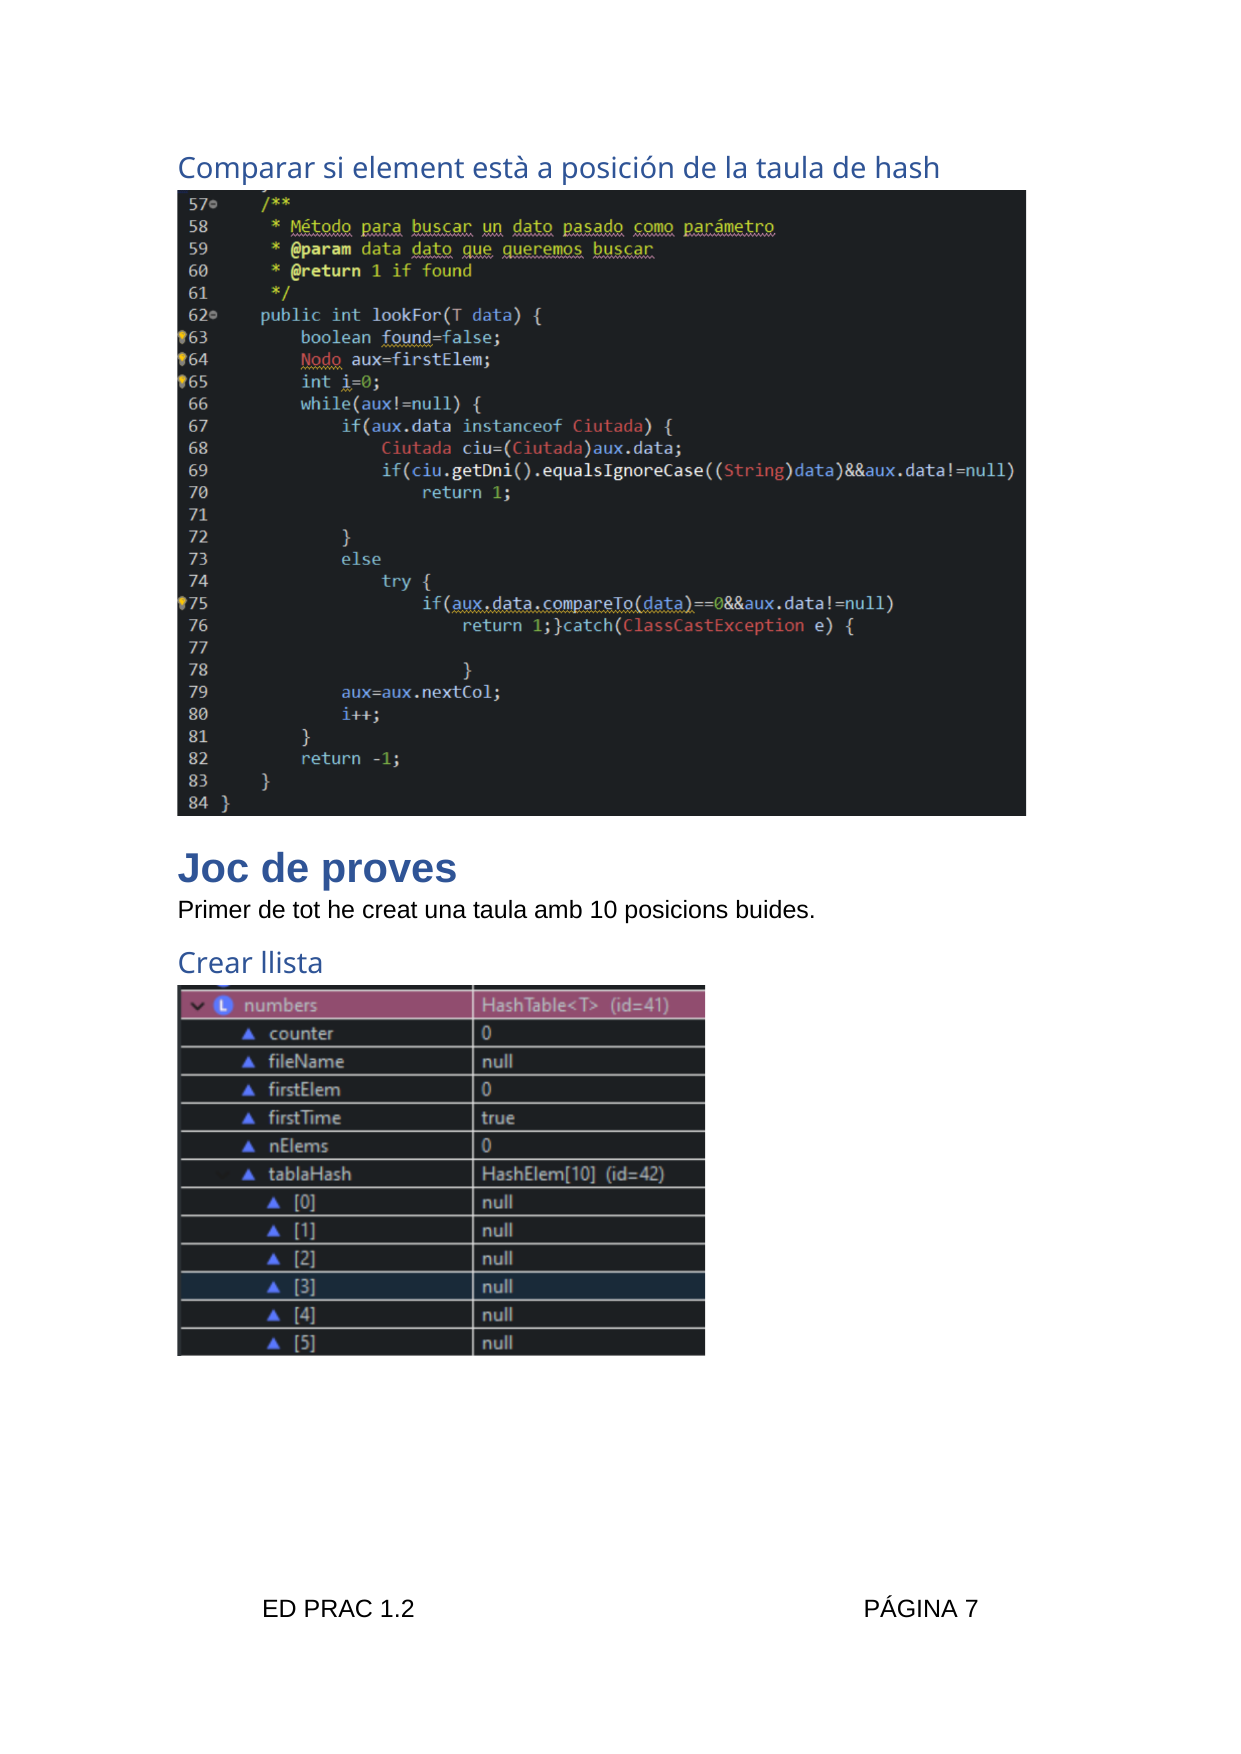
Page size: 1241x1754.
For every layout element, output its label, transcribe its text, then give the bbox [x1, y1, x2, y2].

picture [177, 190, 1027, 816]
subtitle Crear llista [177, 942, 1063, 982]
subtitle Comparar si element està a posición de la taula de hash [177, 148, 1063, 187]
picture [177, 985, 706, 1356]
text Primer de tot he creat una taula amb 10 posicions buides. [177, 894, 1063, 923]
subtitle Joc de proves [177, 843, 1063, 891]
